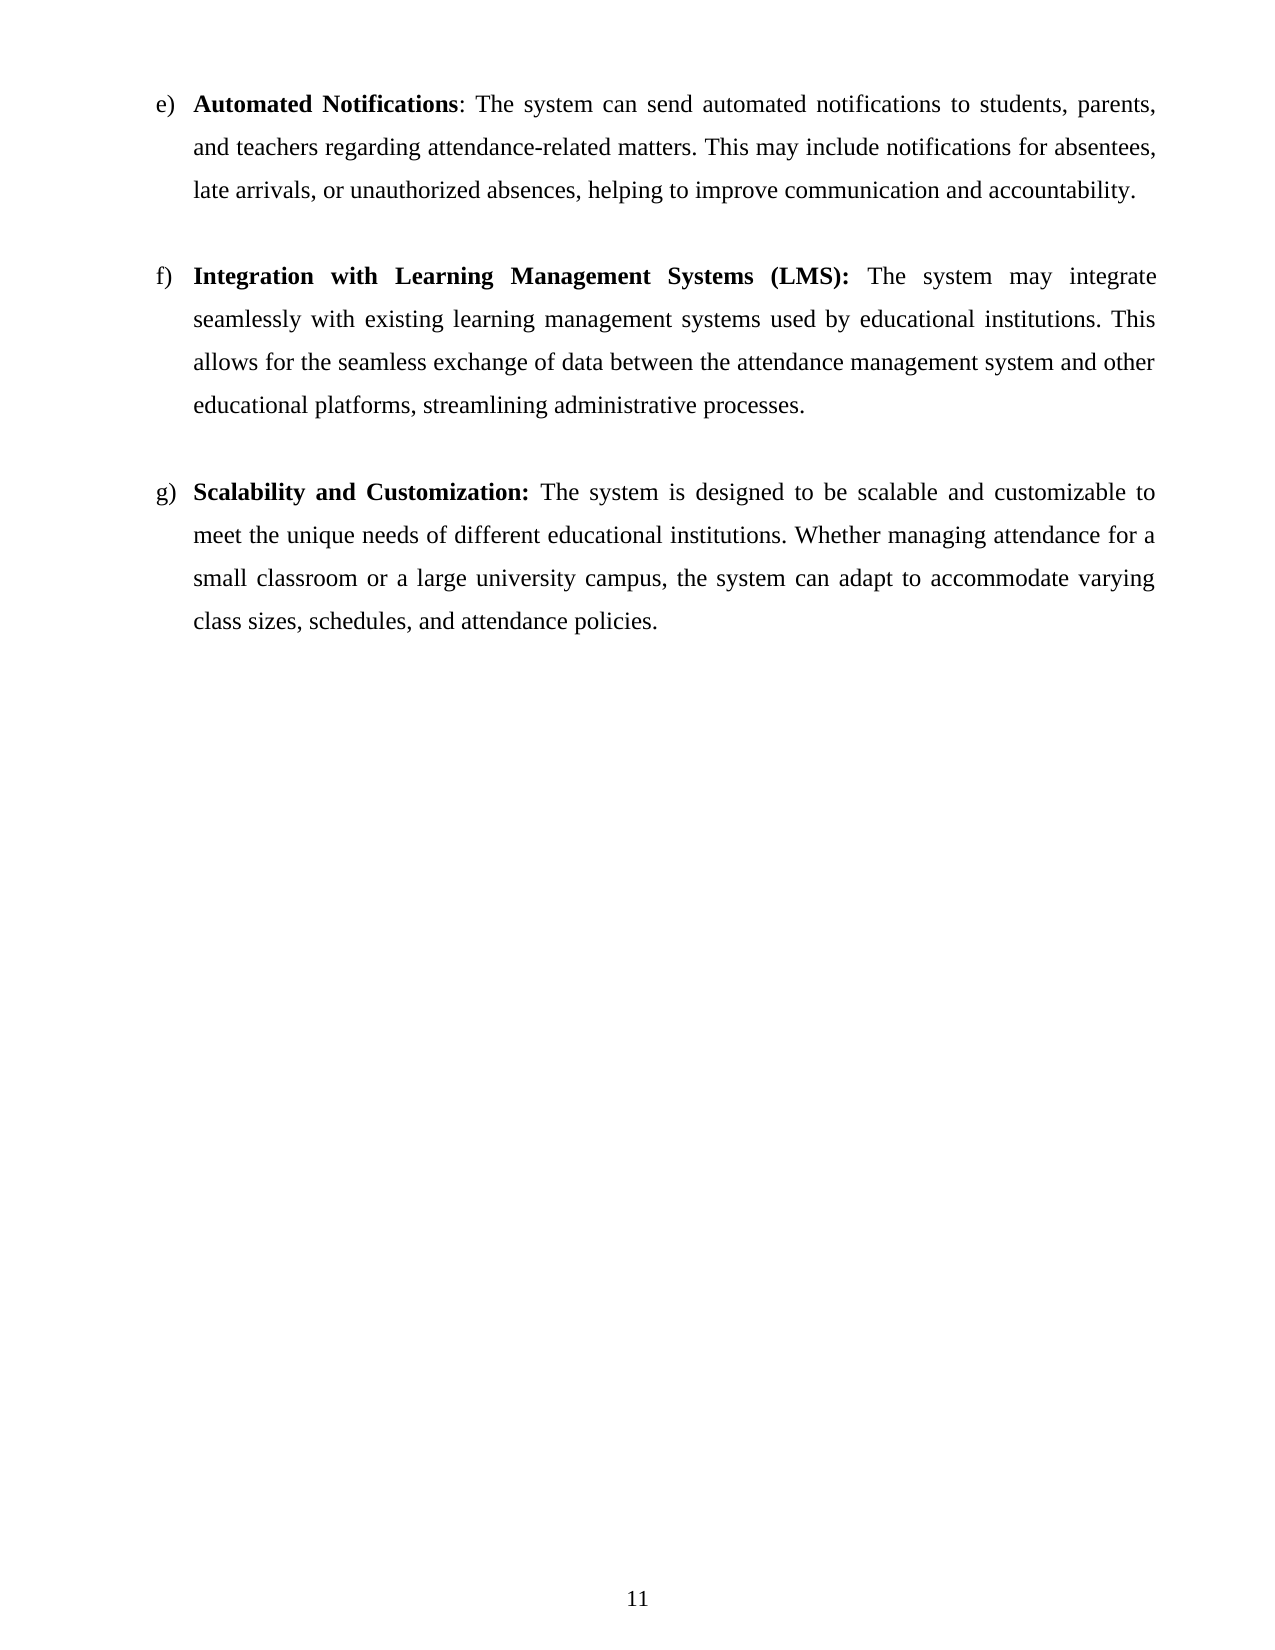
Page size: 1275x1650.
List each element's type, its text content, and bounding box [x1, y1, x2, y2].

list Integration with Learning Management Systems (LMS): The system may integrate seamlessly with existing learning management systems used by educational institutions. This allows for the seamless exchange of data between the attendance management system and other educational platforms, streamlining administrative processes. [156, 261, 1157, 419]
list Scalability and Customization: The system is designed to be scalable and customizable to meet the unique needs of different educational institutions. Whether managing attendance for a small classroom or a large university campus, the system can adapt to accommodate varying class sizes, schedules, and attendance policies. [156, 477, 1157, 635]
list Automated Notifications: The system can send automated notifications to students, parents, and teachers regarding attendance-related matters. This may include notifications for absentees, late arrivals, or unauthorized absences, helping to improve communication and accountability. [156, 89, 1157, 204]
